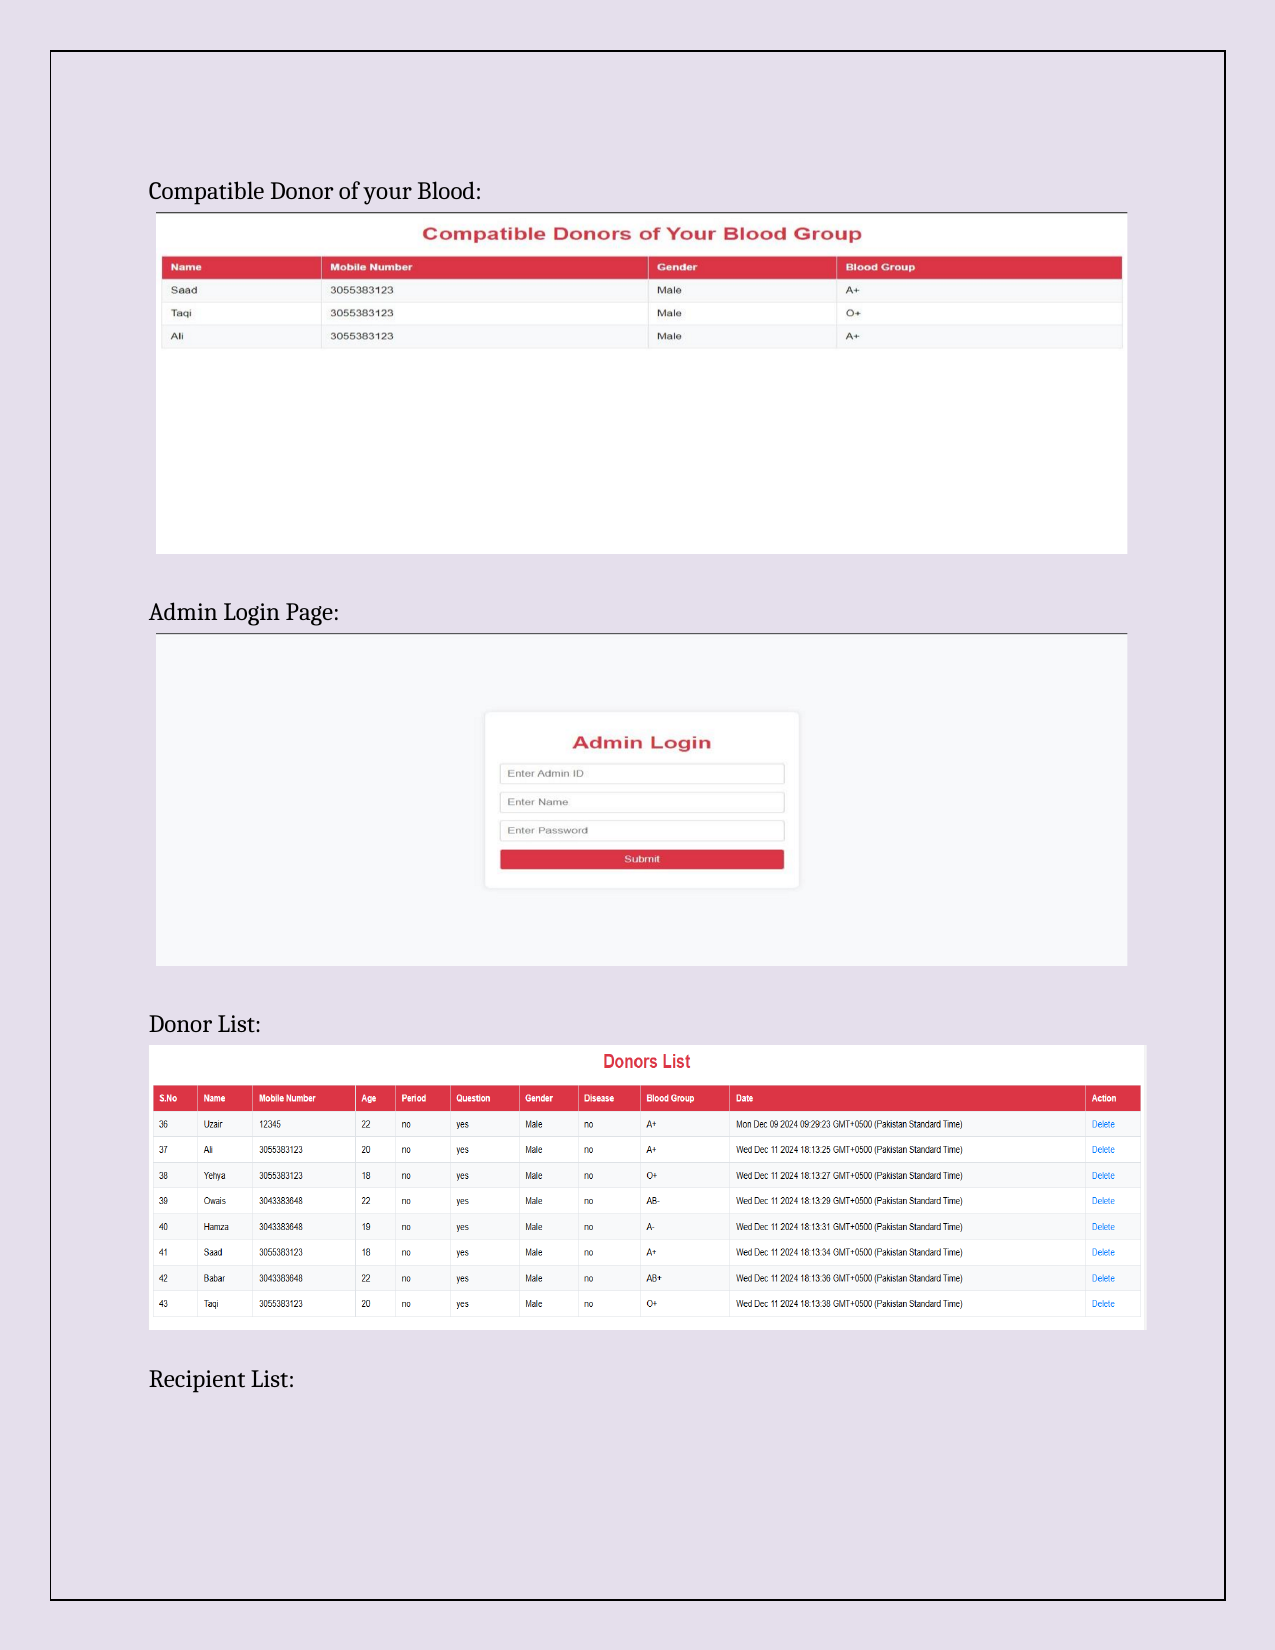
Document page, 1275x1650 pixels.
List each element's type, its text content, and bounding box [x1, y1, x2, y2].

picture [155, 212, 1128, 554]
picture [155, 632, 1128, 966]
text Donor List: [148, 1010, 1138, 1039]
text Recipient List: [148, 1365, 1138, 1393]
text Compatible Donor of your Blood: [148, 177, 1138, 206]
text Admin Login Page: [148, 597, 1138, 626]
picture [148, 1045, 1147, 1330]
